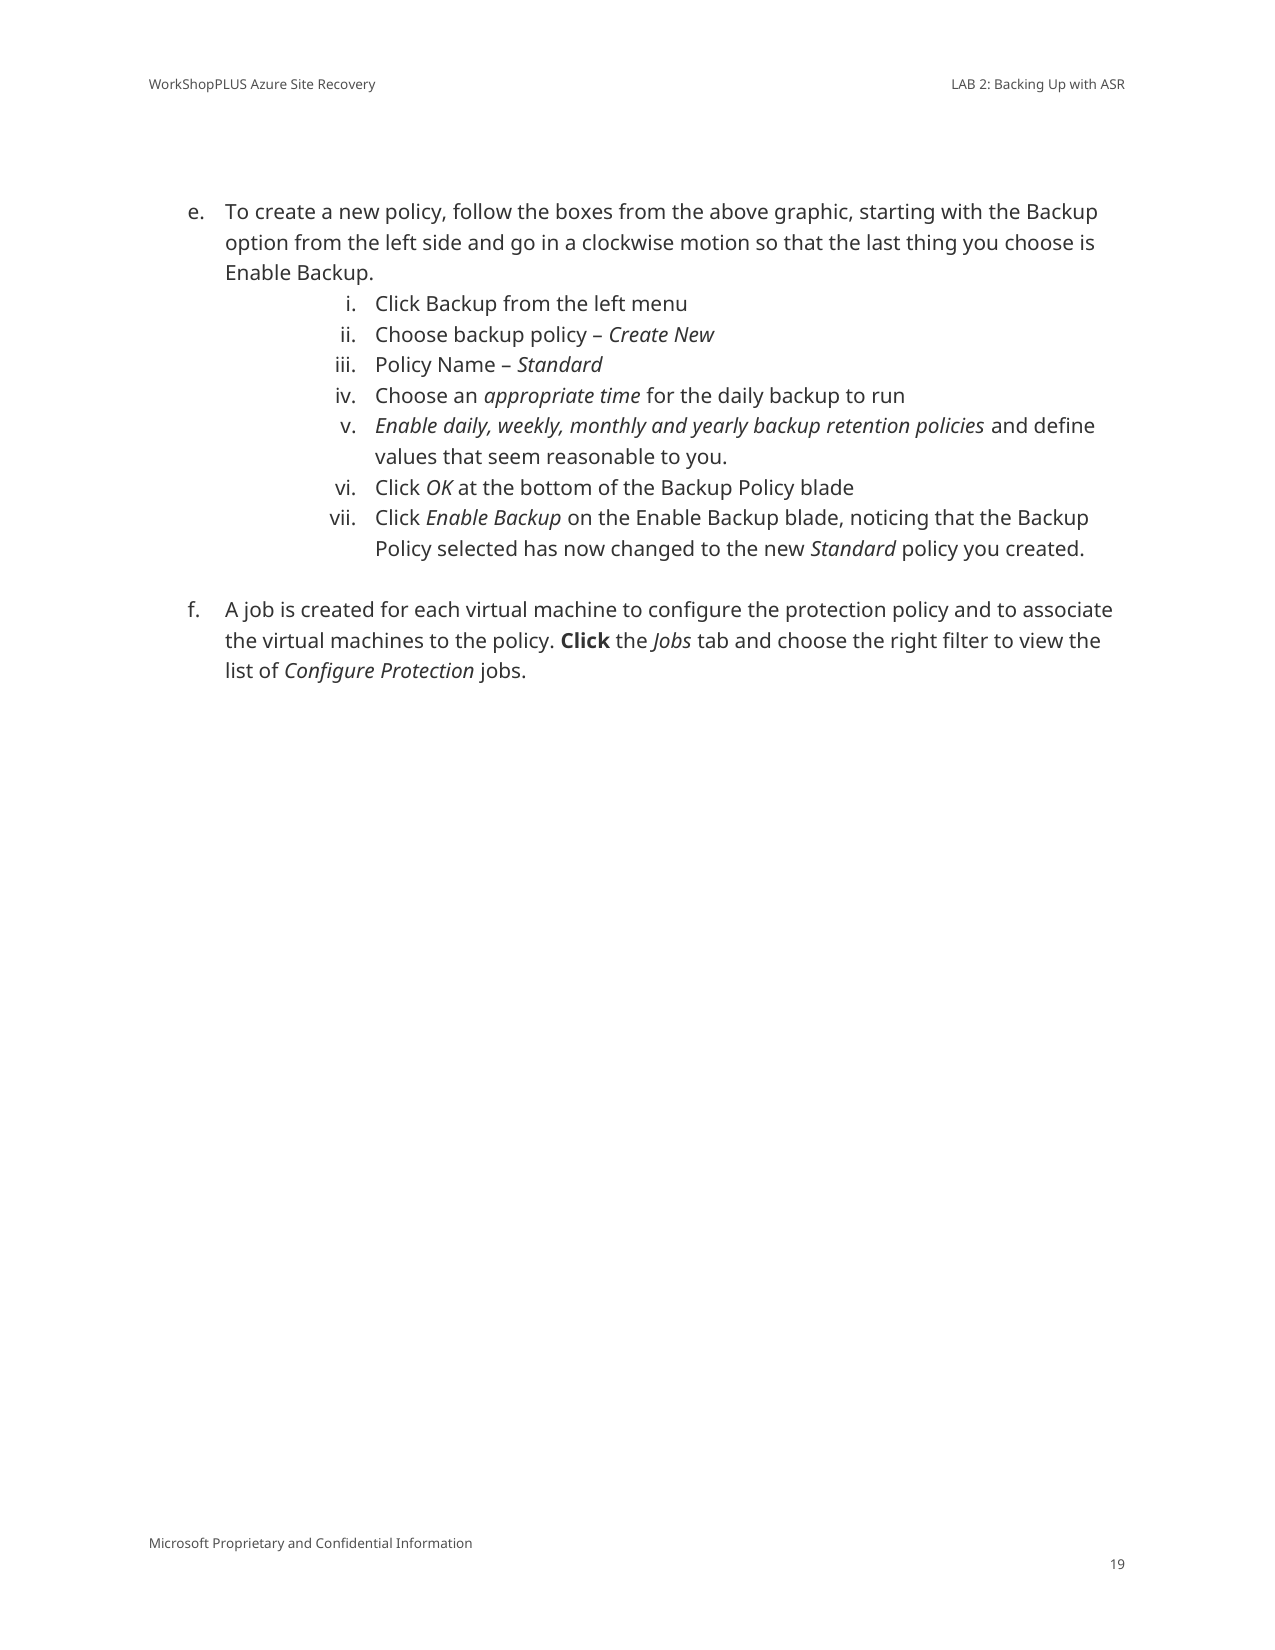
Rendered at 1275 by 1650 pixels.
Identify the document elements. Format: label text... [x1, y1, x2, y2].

list To create a new policy, follow the boxes from the above graphic, starting with the Backup option from the left side and go in a clockwise motion so that the last thing you choose is Enable Backup. [187, 197, 1125, 287]
list Click Backup from the left menu [356, 289, 1125, 318]
list Click OK at the bottom of the Backup Policy blade [356, 473, 1125, 501]
list Click Enable Backup on the Enable Backup blade, noticing that the Backup Policy selected has now changed to the new Standard policy you created. [356, 503, 1125, 563]
list A job is created for each virtual machine to configure the protection policy and to associate the virtual machines to the policy. Click the Jobs tab and choose the right filter to view the list of Configure Protection jobs. [187, 595, 1125, 685]
list Policy Name – Standard [356, 350, 1125, 379]
list Choose backup policy – Create New [356, 320, 1125, 348]
list Choose an appropriate time for the daily backup to run [356, 381, 1125, 409]
list Enable daily, weekly, monthly and yearly backup retention policies and define values that seem reasonable to you. [356, 412, 1125, 471]
